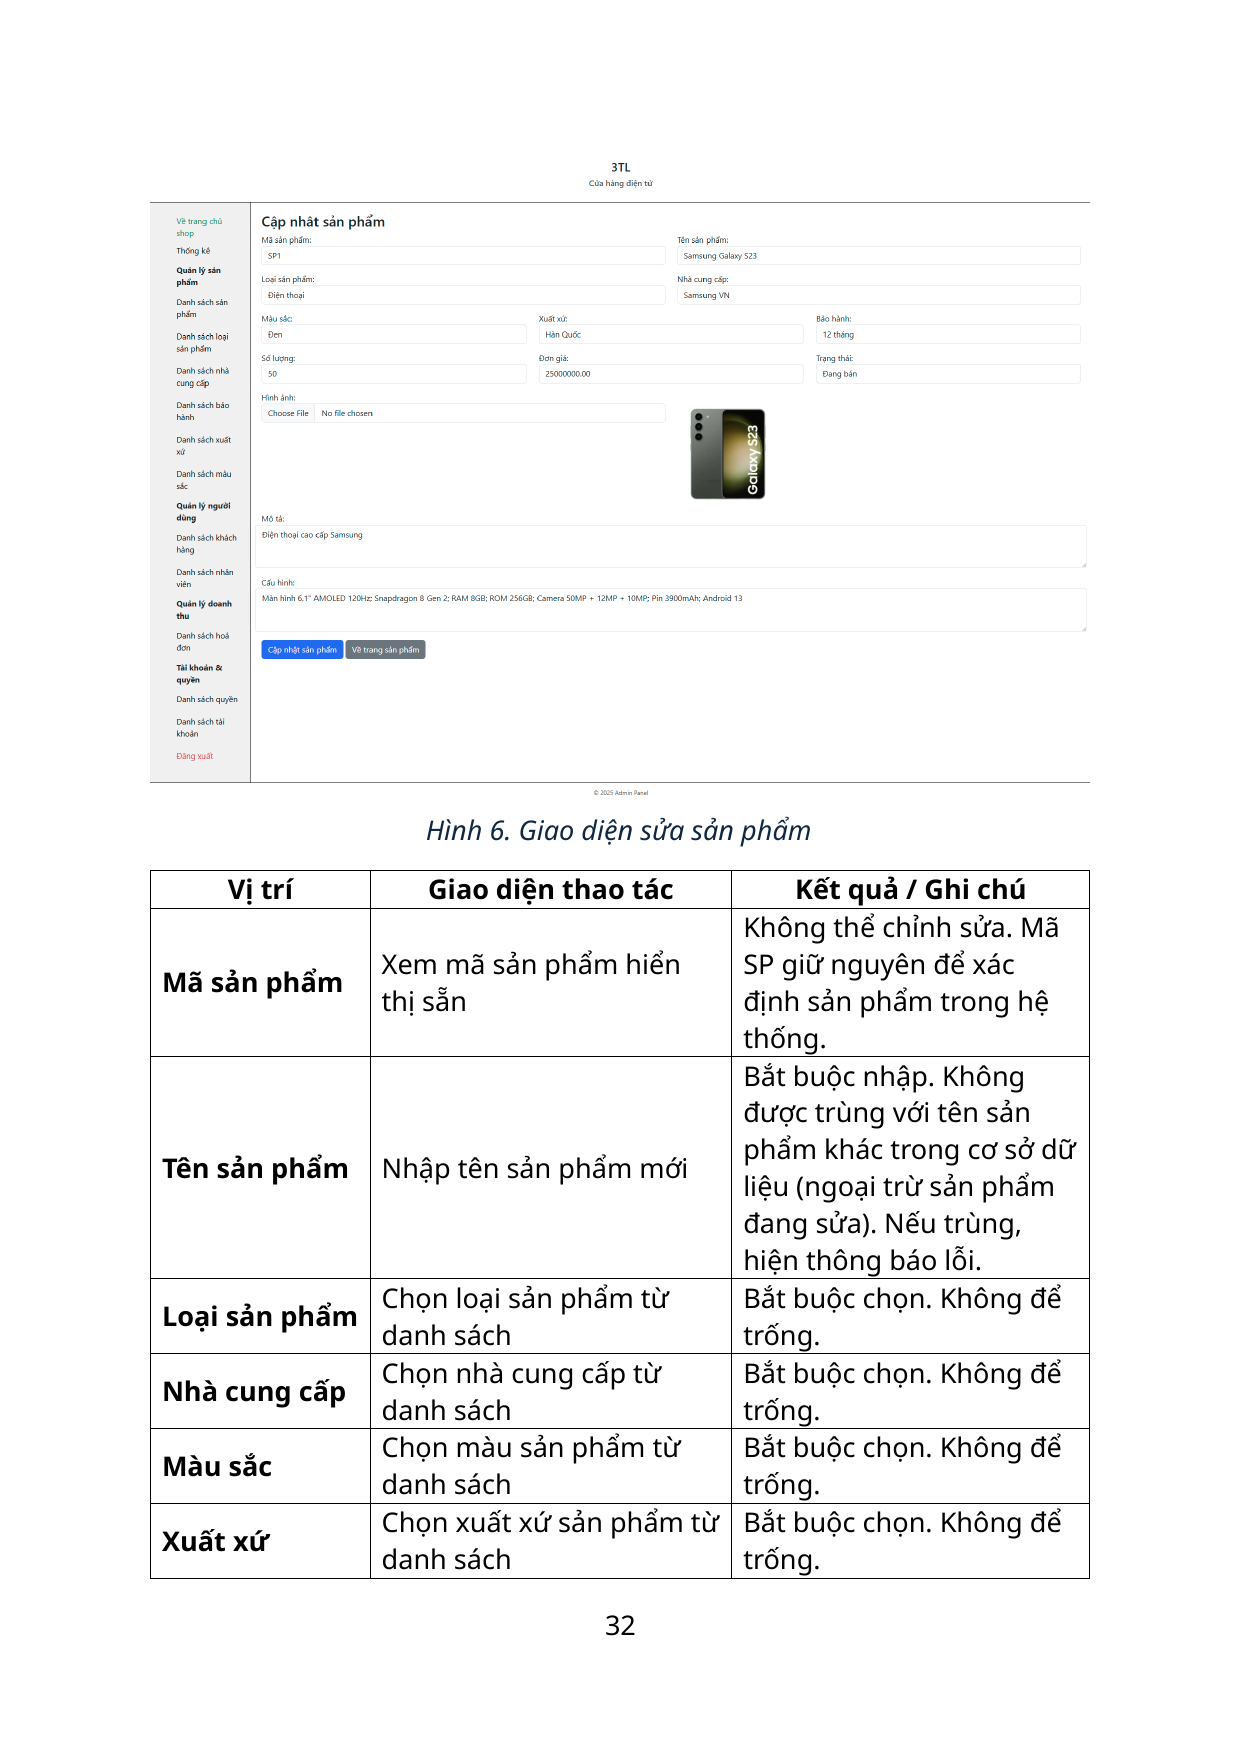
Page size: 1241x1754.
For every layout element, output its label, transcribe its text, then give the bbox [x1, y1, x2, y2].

table_cell Bắt buộc chọn. Không để trống. [732, 1354, 1089, 1428]
table_cell Bắt buộc chọn. Không để trống. [732, 1429, 1089, 1503]
table_cell Màu sắc [151, 1429, 370, 1503]
table_cell Bắt buộc nhập. Không được trùng với tên sản phẩm khác trong cơ sở dữ liệu (ngoại trừ sản phẩm đang sửa). Nếu trùng, hiện thông báo lỗi. [732, 1057, 1089, 1278]
table_cell Nhập tên sản phẩm mới [371, 1057, 731, 1278]
table_cell Nhà cung cấp [151, 1354, 370, 1428]
table_cell Chọn màu sản phẩm từ danh sách [371, 1429, 731, 1503]
table_cell Không thể chỉnh sửa. Mã SP giữ nguyên để xác định sản phẩm trong hệ thống. [732, 909, 1089, 1056]
table_cell Tên sản phẩm [151, 1057, 370, 1278]
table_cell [732, 1504, 1089, 1577]
table_cell Xuất xứ [151, 1504, 370, 1577]
text Giao diện sửa sản phẩm [150, 812, 1090, 849]
table_cell Mã sản phẩm [151, 909, 370, 1056]
table_cell Loại sản phẩm [151, 1279, 370, 1353]
table_cell Chọn loại sản phẩm từ danh sách [371, 1279, 731, 1353]
table_cell Chọn nhà cung cấp từ danh sách [371, 1354, 731, 1428]
table_header Vị trí [151, 871, 370, 907]
table_header Giao diện thao tác [371, 871, 731, 907]
table_cell Bắt buộc chọn. Không để trống. [732, 1279, 1089, 1353]
picture [150, 150, 1091, 802]
table_header Kết quả / Ghi chú [732, 871, 1089, 907]
table_cell Chọn xuất xứ sản phẩm từ danh sách [371, 1504, 731, 1577]
table_cell Xem mã sản phẩm hiển thị sẵn [371, 909, 731, 1056]
